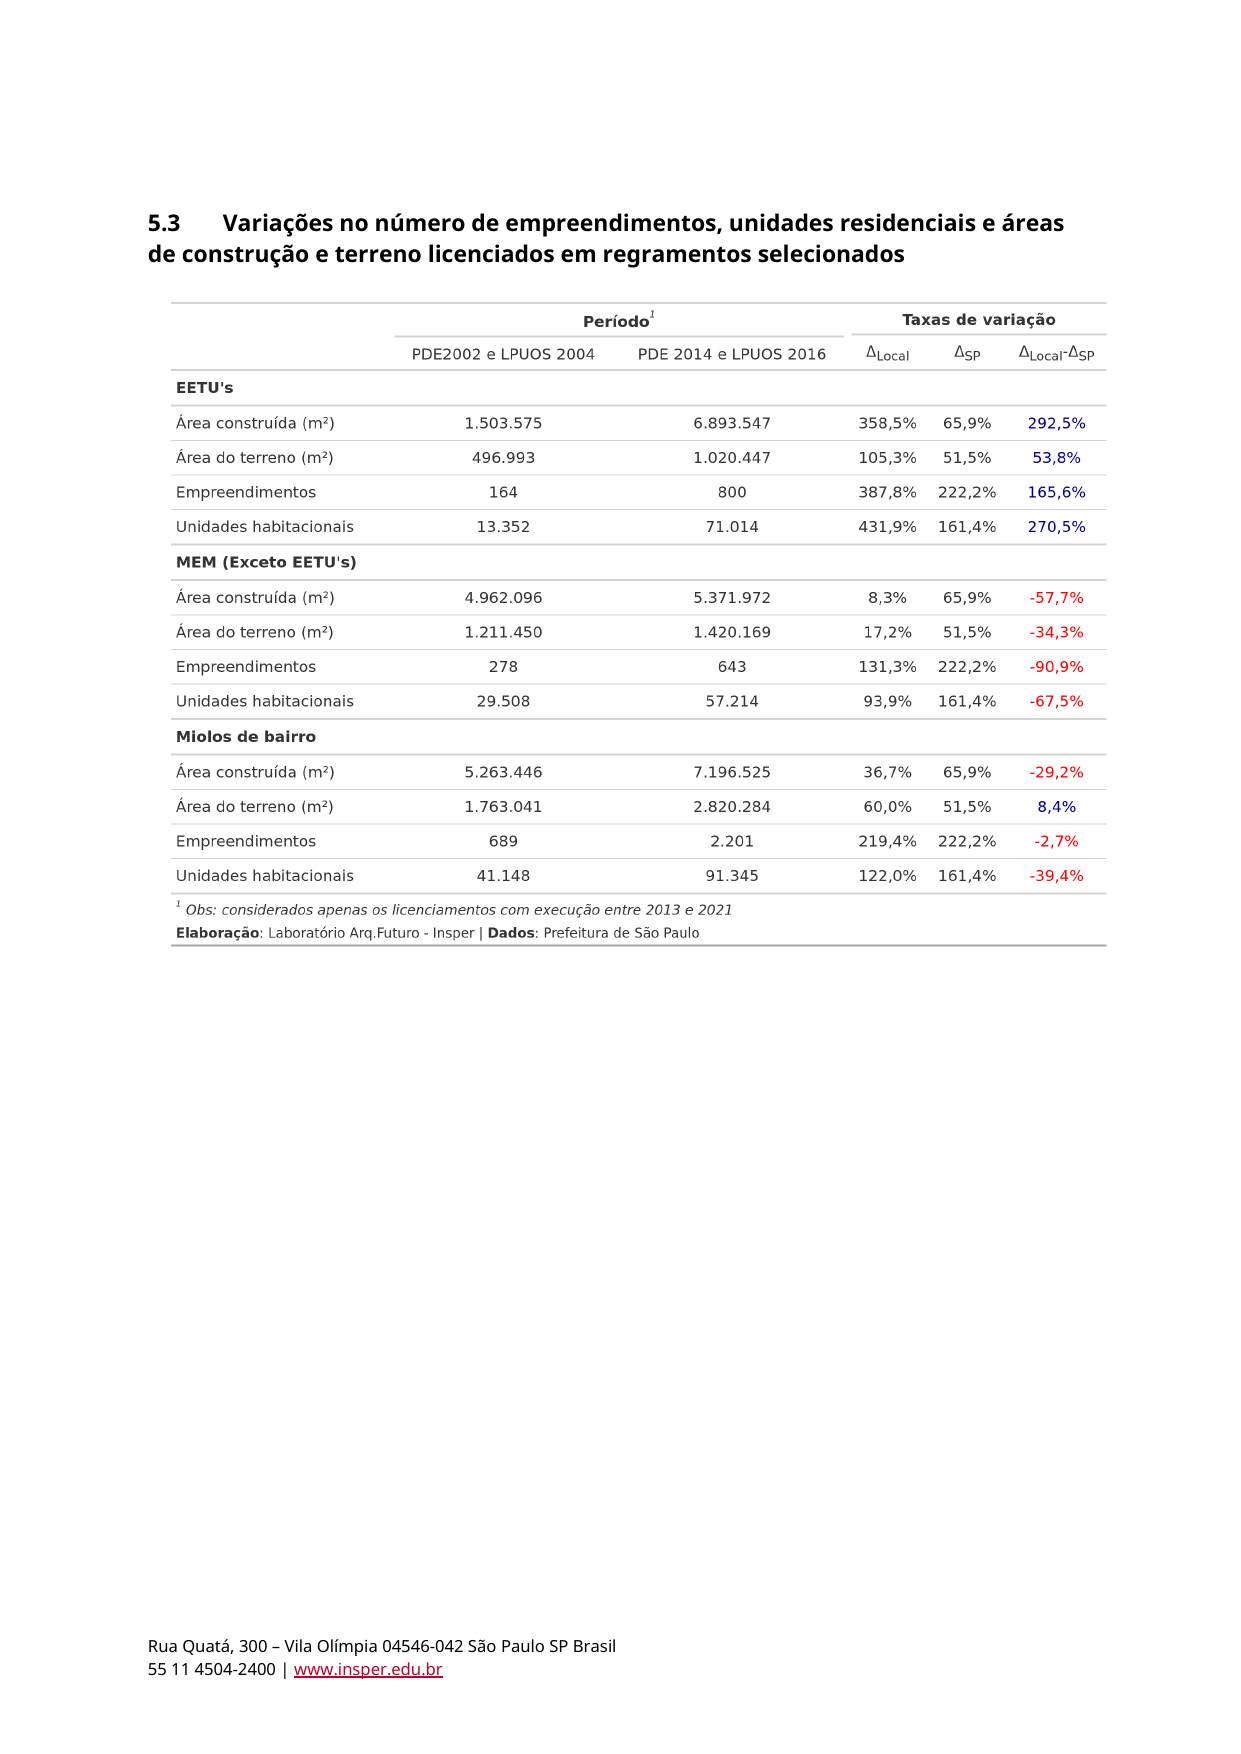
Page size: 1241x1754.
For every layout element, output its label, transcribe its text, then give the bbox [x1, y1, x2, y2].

picture [166, 298, 1111, 949]
subtitle 5.3 Variações no número de empreendimentos, unidades residenciais e áreas de construção e terreno licenciados em regramentos selecionados [148, 207, 1093, 269]
